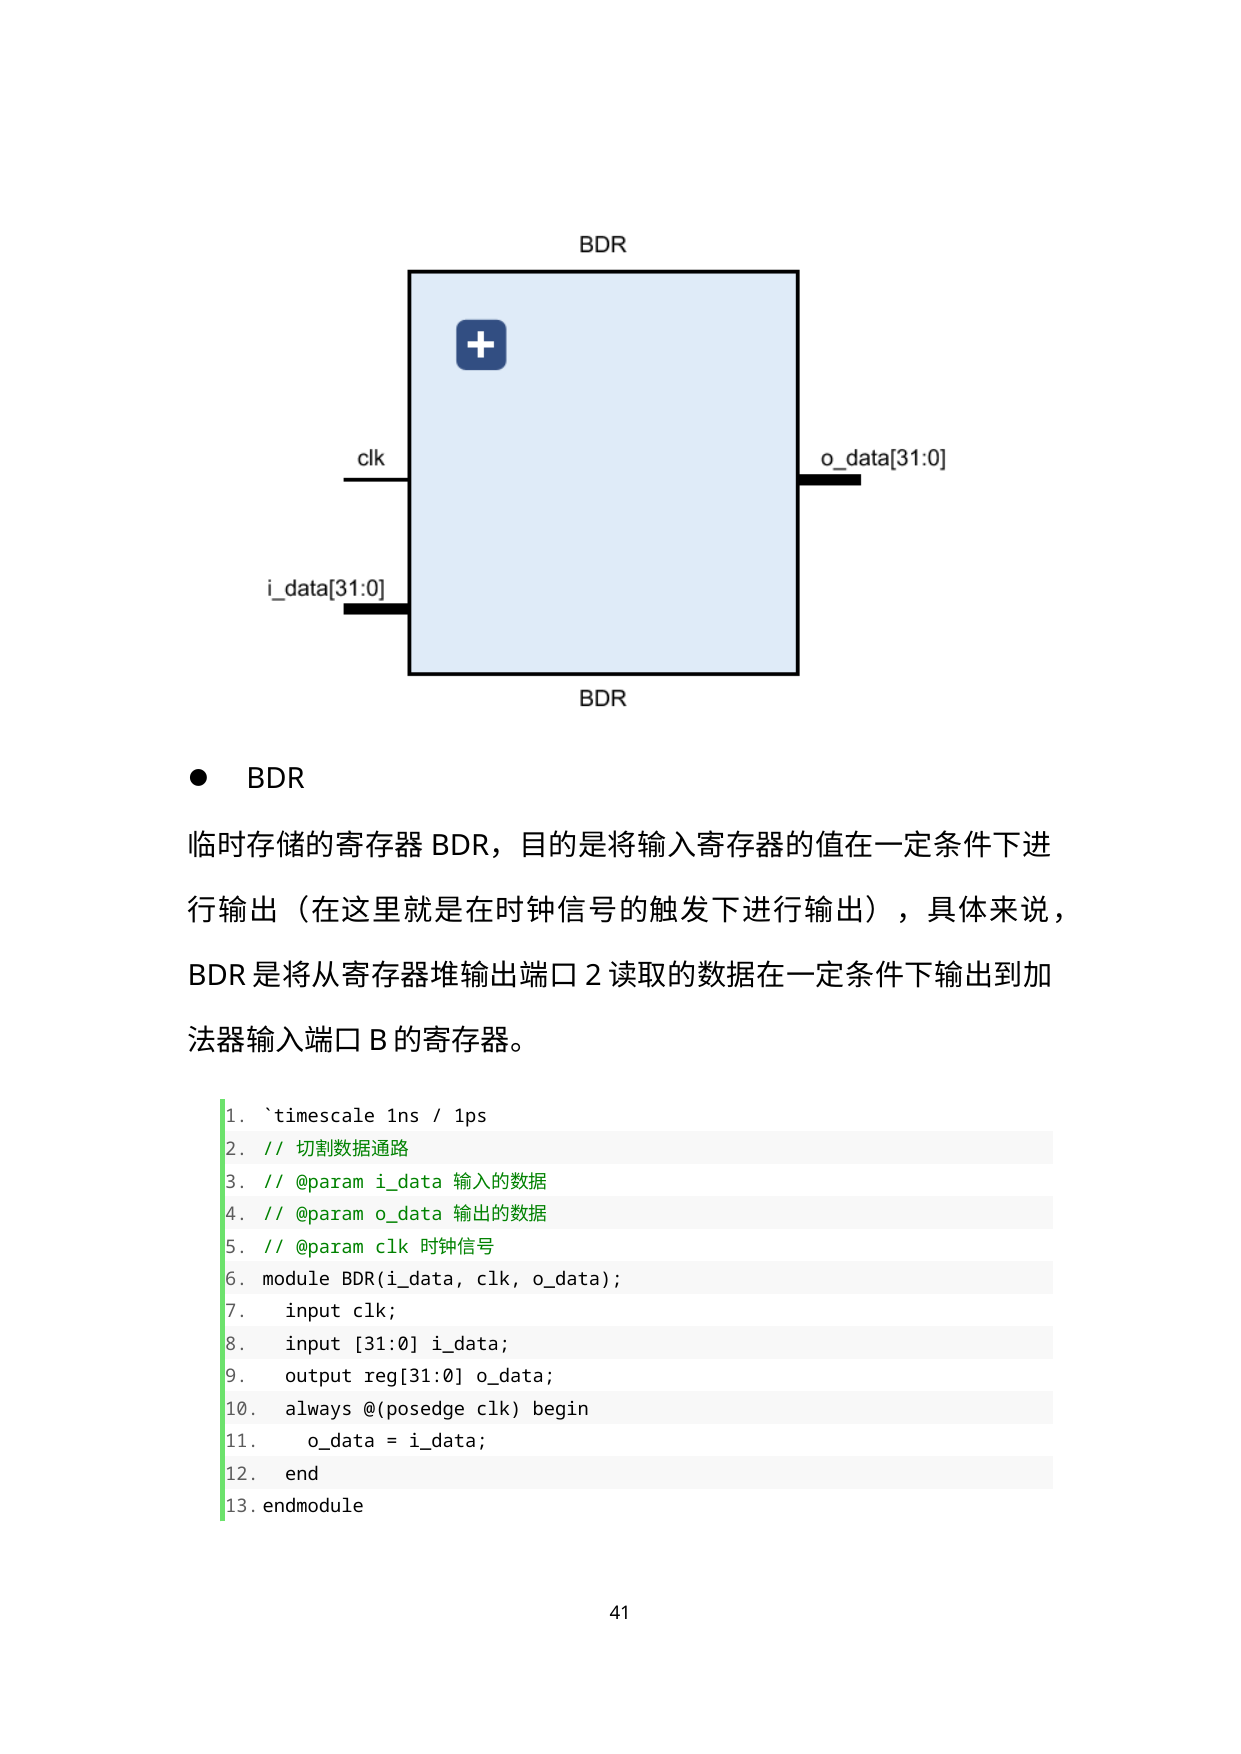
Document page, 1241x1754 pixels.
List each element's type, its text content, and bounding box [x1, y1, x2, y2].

picture [232, 212, 1009, 725]
list // @param i_data 输入的数据 [225, 1164, 1053, 1196]
list // @param o_data 输出的数据 [225, 1196, 1053, 1229]
list input [31:0] i_data; [225, 1326, 1053, 1359]
list input clk; [225, 1294, 1053, 1326]
list `timescale 1ns / 1ps [225, 1099, 1053, 1131]
list output reg[31:0] o_data; [225, 1359, 1053, 1391]
list // 切割数据通路 [225, 1131, 1053, 1164]
text 临时存储的寄存器BDR，目的是将输入寄存器的值在一定条件下进行输出（在这里就是在时钟信号的触发下进行输出），具体来说，BDR是将从寄存器堆输出端口2读取的数据在一定条件下输出到加法器输入端口B的寄存器。 [187, 810, 1053, 1070]
list endmodule [225, 1489, 1053, 1521]
list // @param clk 时钟信号 [225, 1229, 1053, 1261]
list o_data = i_data; [225, 1424, 1053, 1456]
list always @(posedge clk) begin [225, 1391, 1053, 1424]
list end [225, 1456, 1053, 1489]
list module BDR(i_data, clk, o_data); [225, 1261, 1053, 1294]
